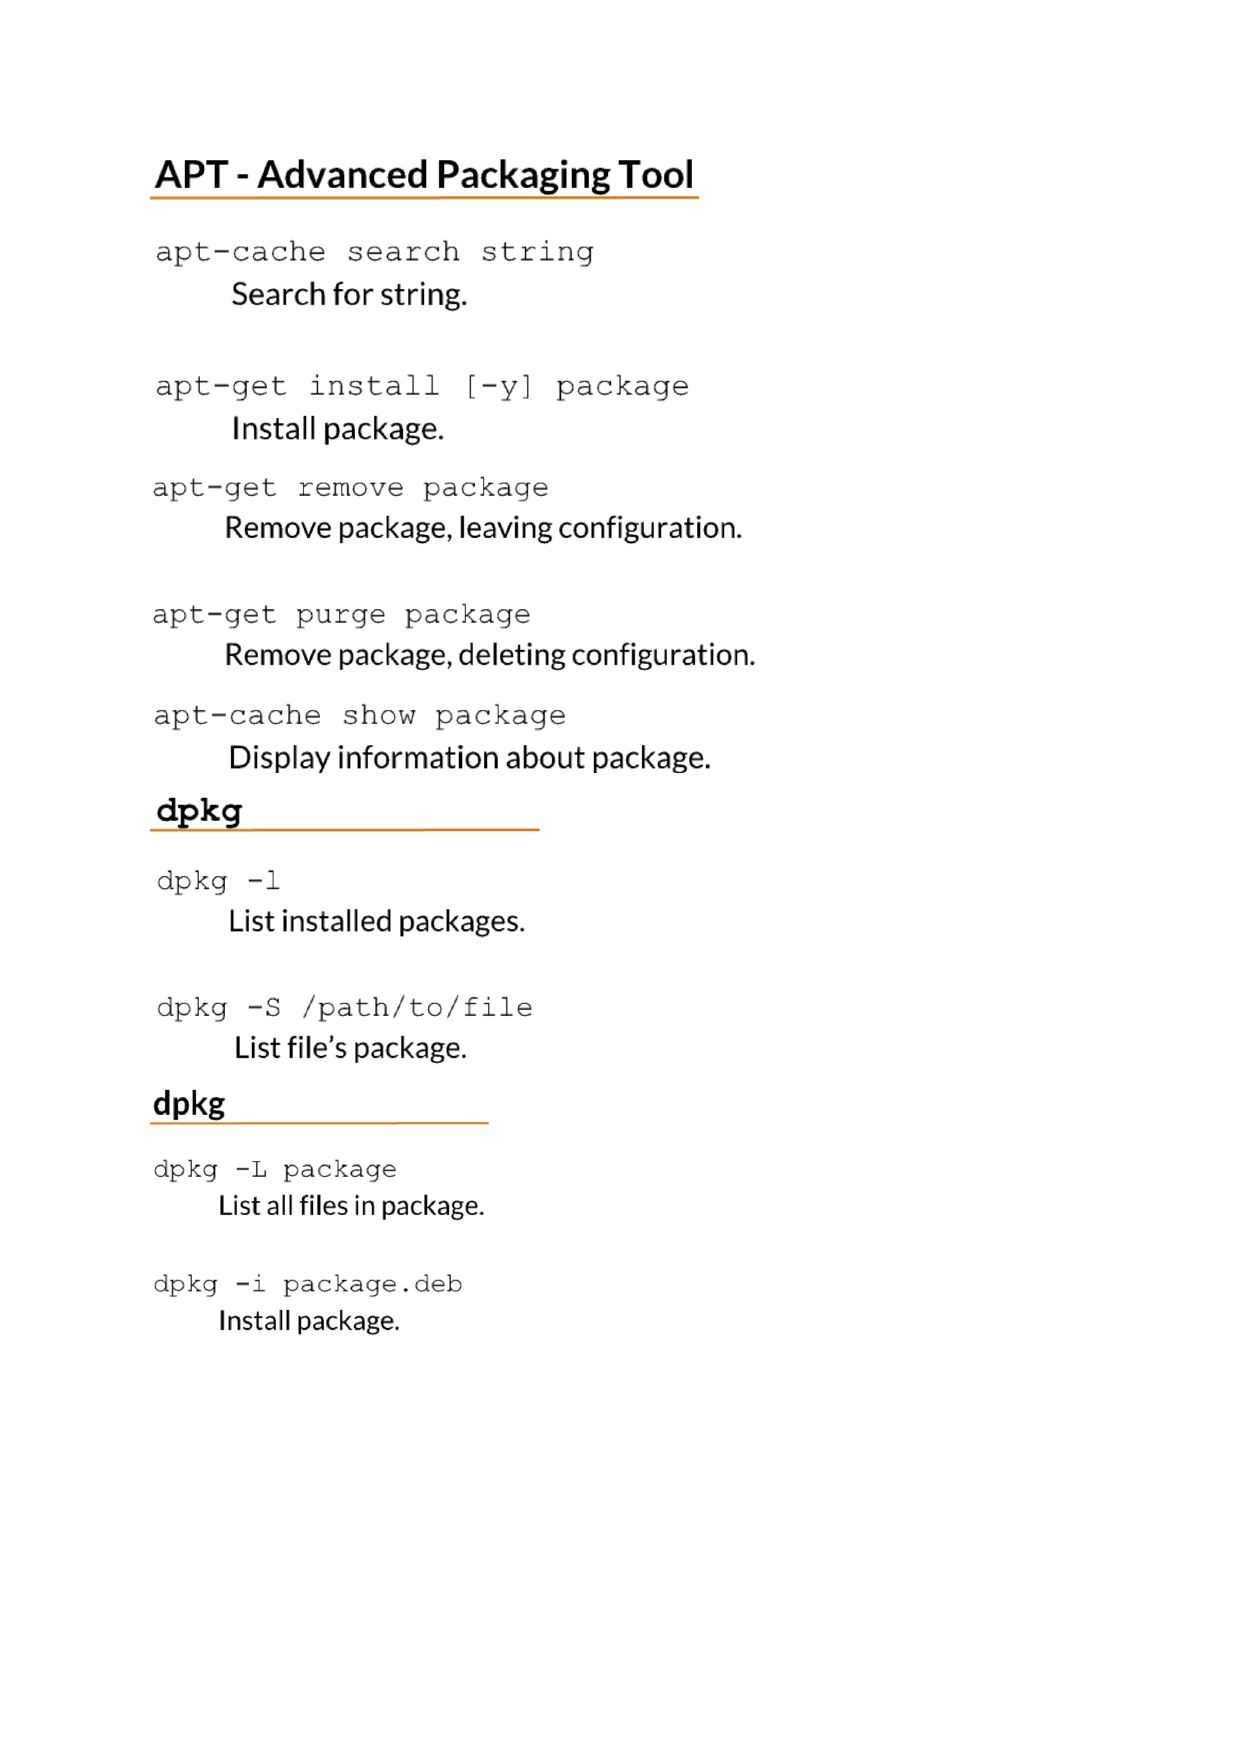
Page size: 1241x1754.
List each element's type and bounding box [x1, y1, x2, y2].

picture [150, 1085, 489, 1337]
picture [150, 150, 700, 449]
picture [150, 689, 715, 773]
picture [150, 467, 764, 671]
picture [150, 791, 540, 1067]
